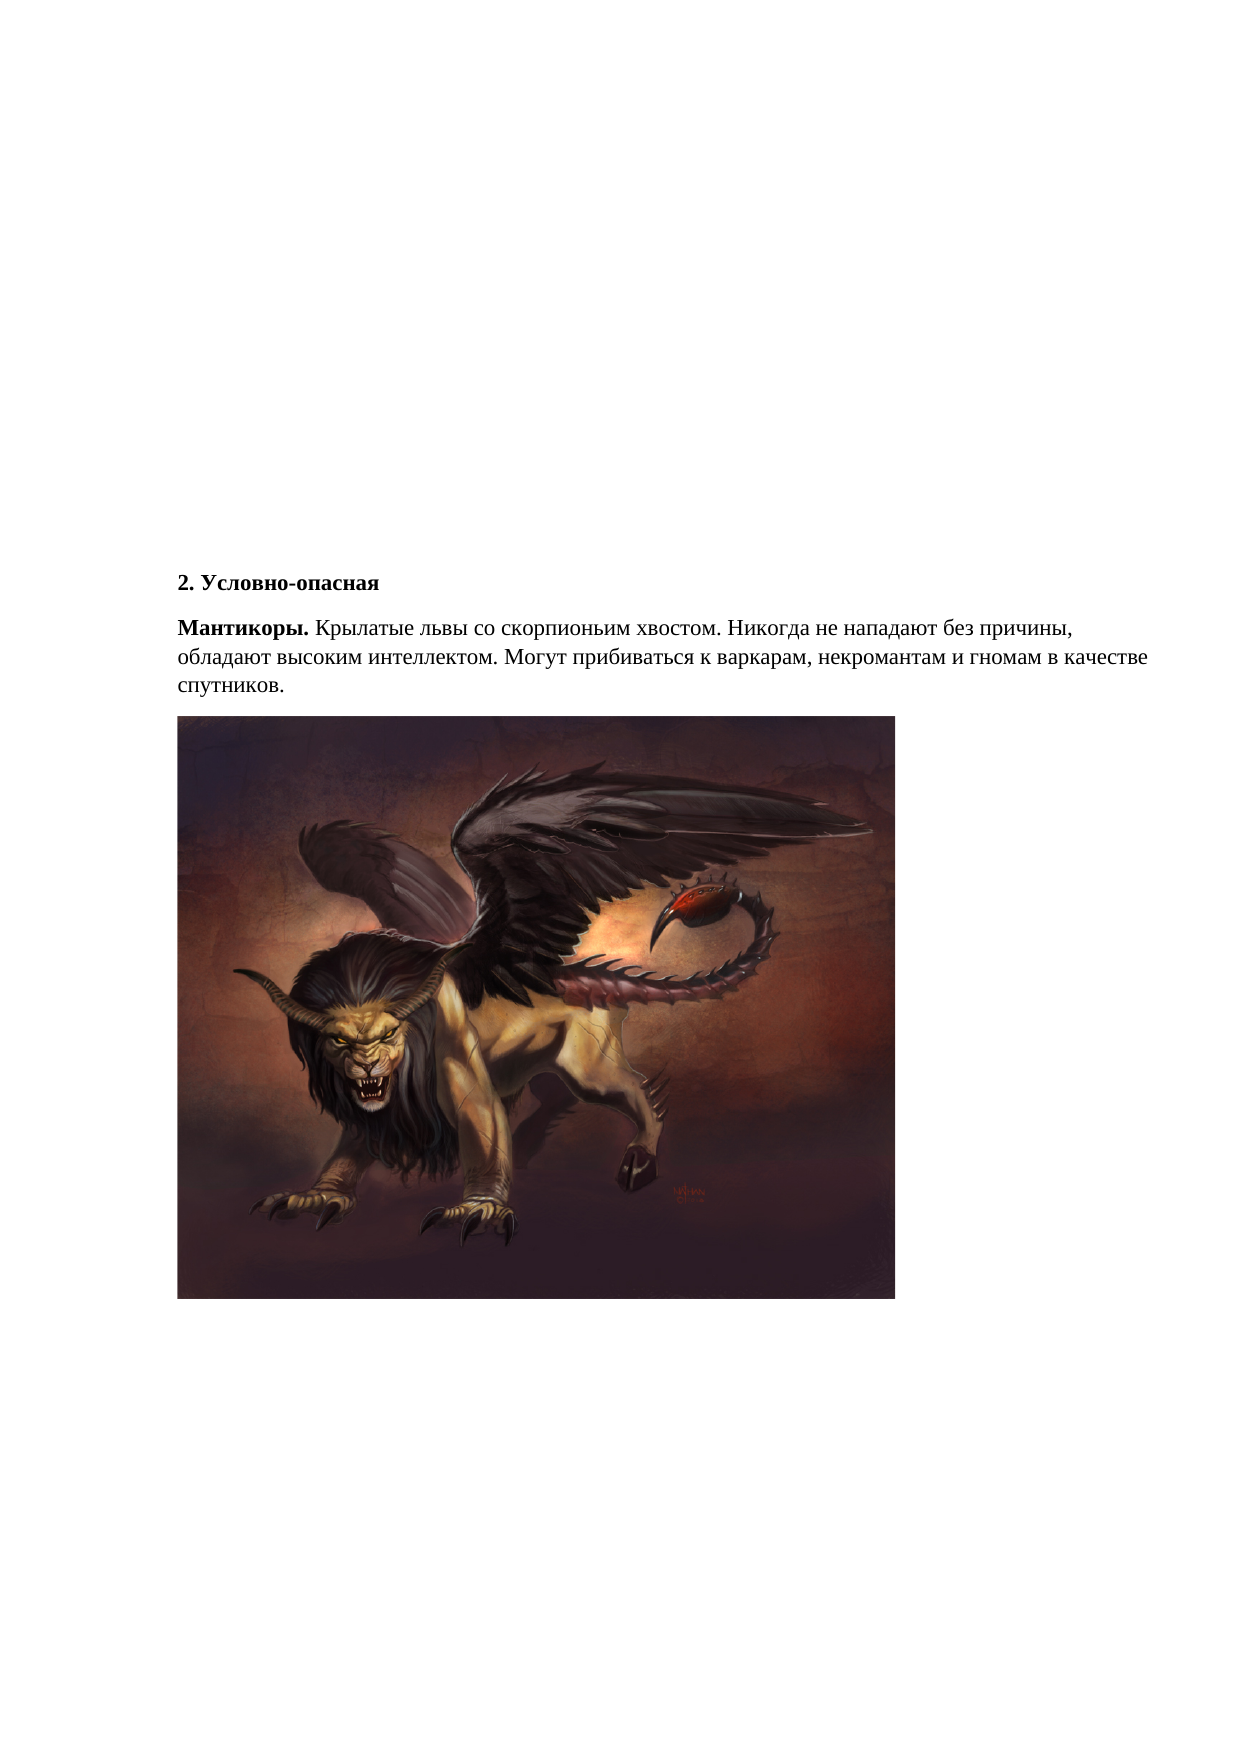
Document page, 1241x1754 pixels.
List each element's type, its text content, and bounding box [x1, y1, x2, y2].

picture [177, 716, 896, 1299]
text Мантикоры. Крылатые львы со скорпионьим хвостом. Никогда не нападают без причины, обладают высоким интеллектом. Могут прибиваться к варкарам, некромантам и гномам в качестве спутников. [177, 614, 1152, 697]
text 2. Условно-опасная [177, 569, 1152, 596]
